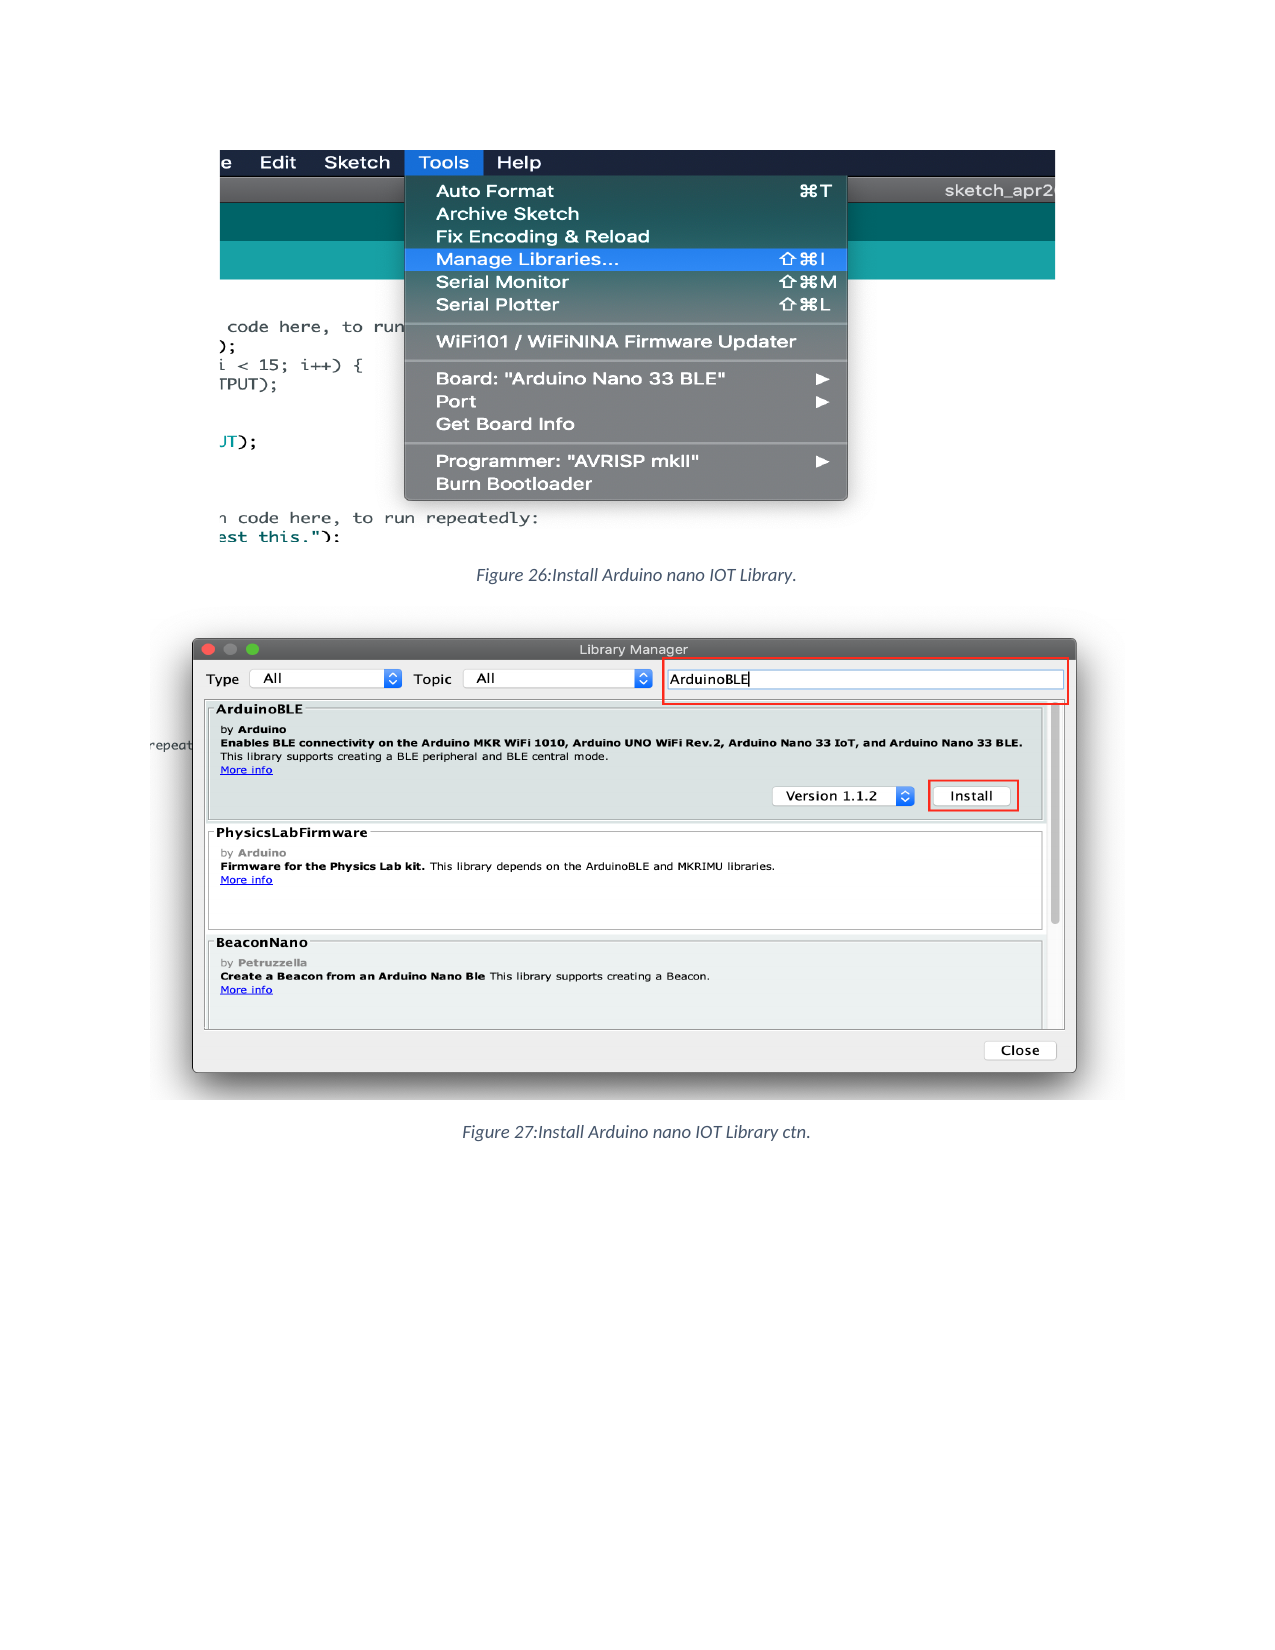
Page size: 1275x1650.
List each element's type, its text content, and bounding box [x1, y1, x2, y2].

picture [150, 606, 1125, 1100]
text Figure 26:Install Arduino nano IOT Library. [150, 563, 1125, 586]
picture [219, 150, 1056, 542]
text Figure 27:Install Arduino nano IOT Library ctn. [150, 1121, 1125, 1143]
